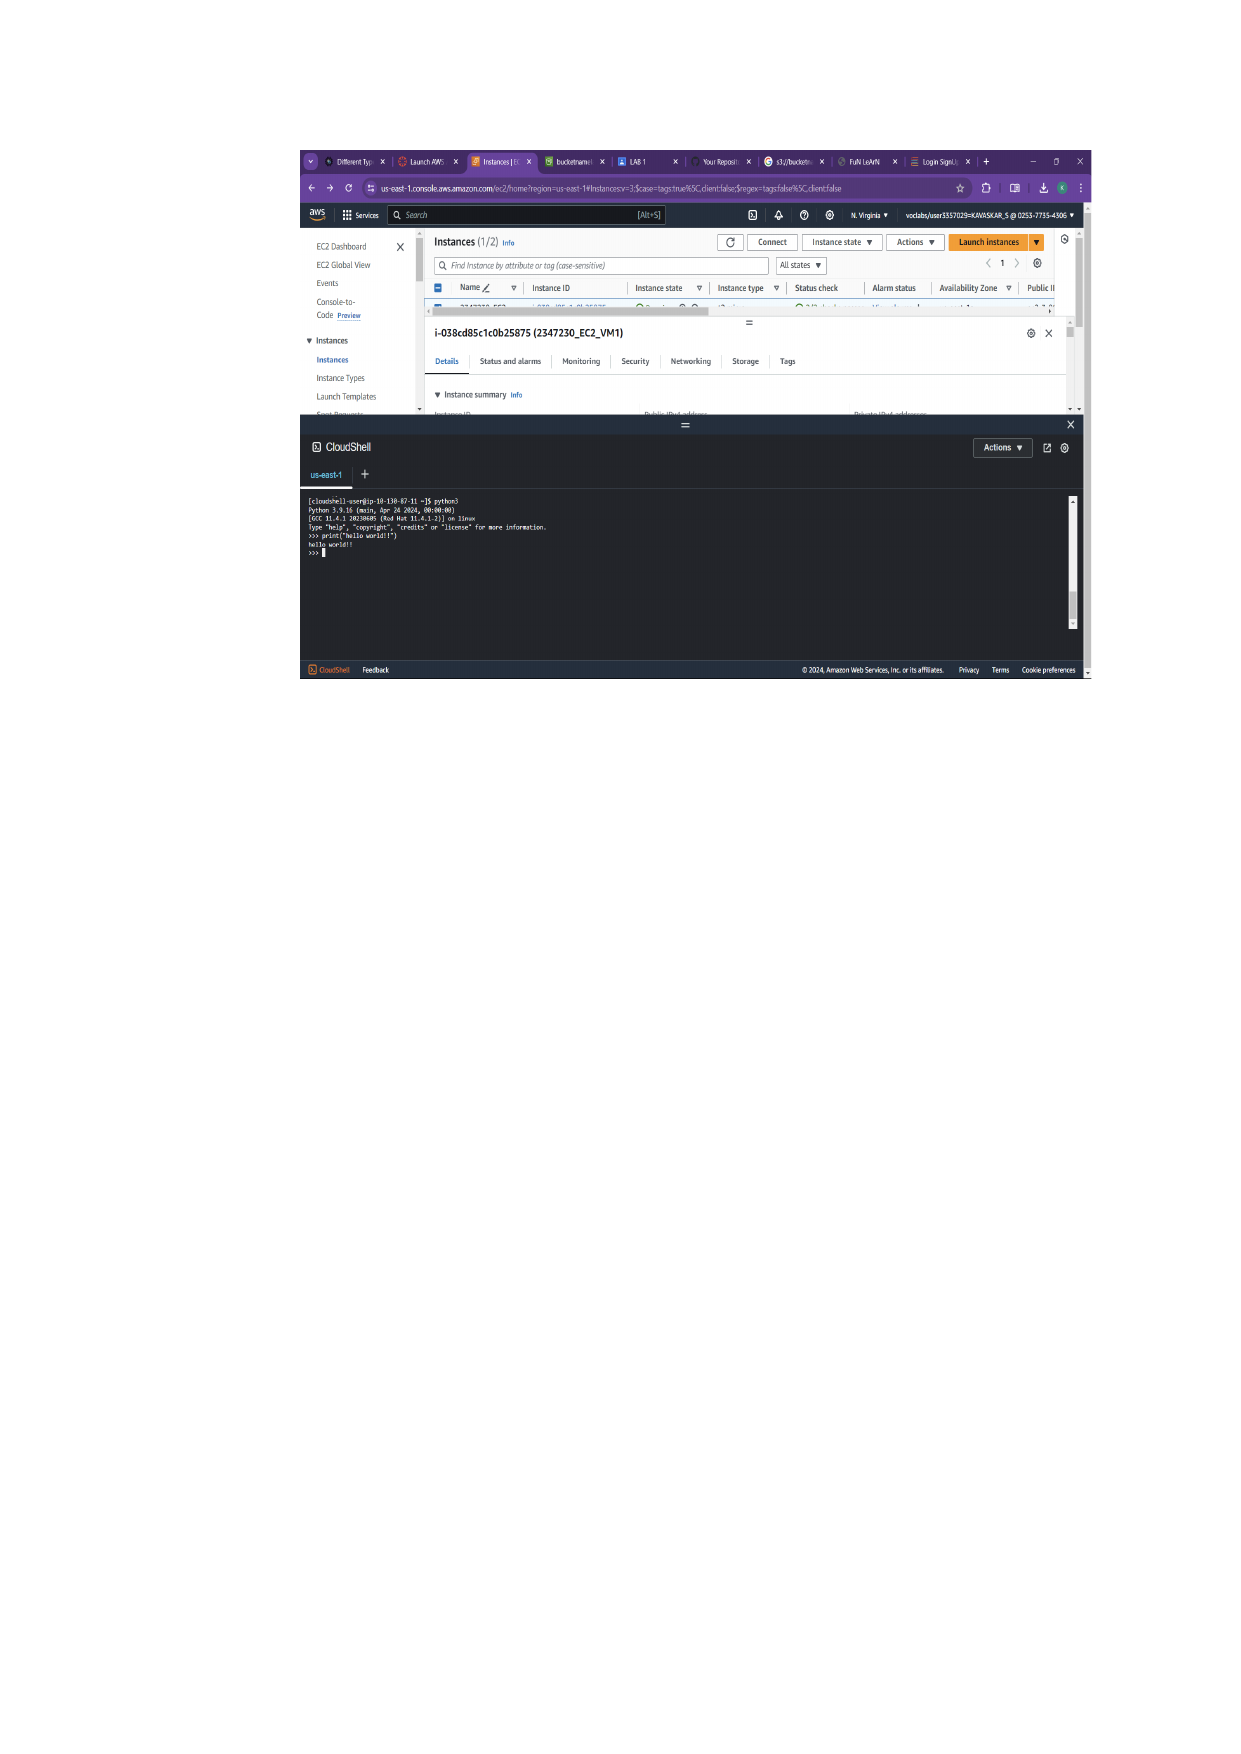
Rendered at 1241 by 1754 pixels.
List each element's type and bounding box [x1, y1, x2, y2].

picture [300, 150, 1092, 679]
